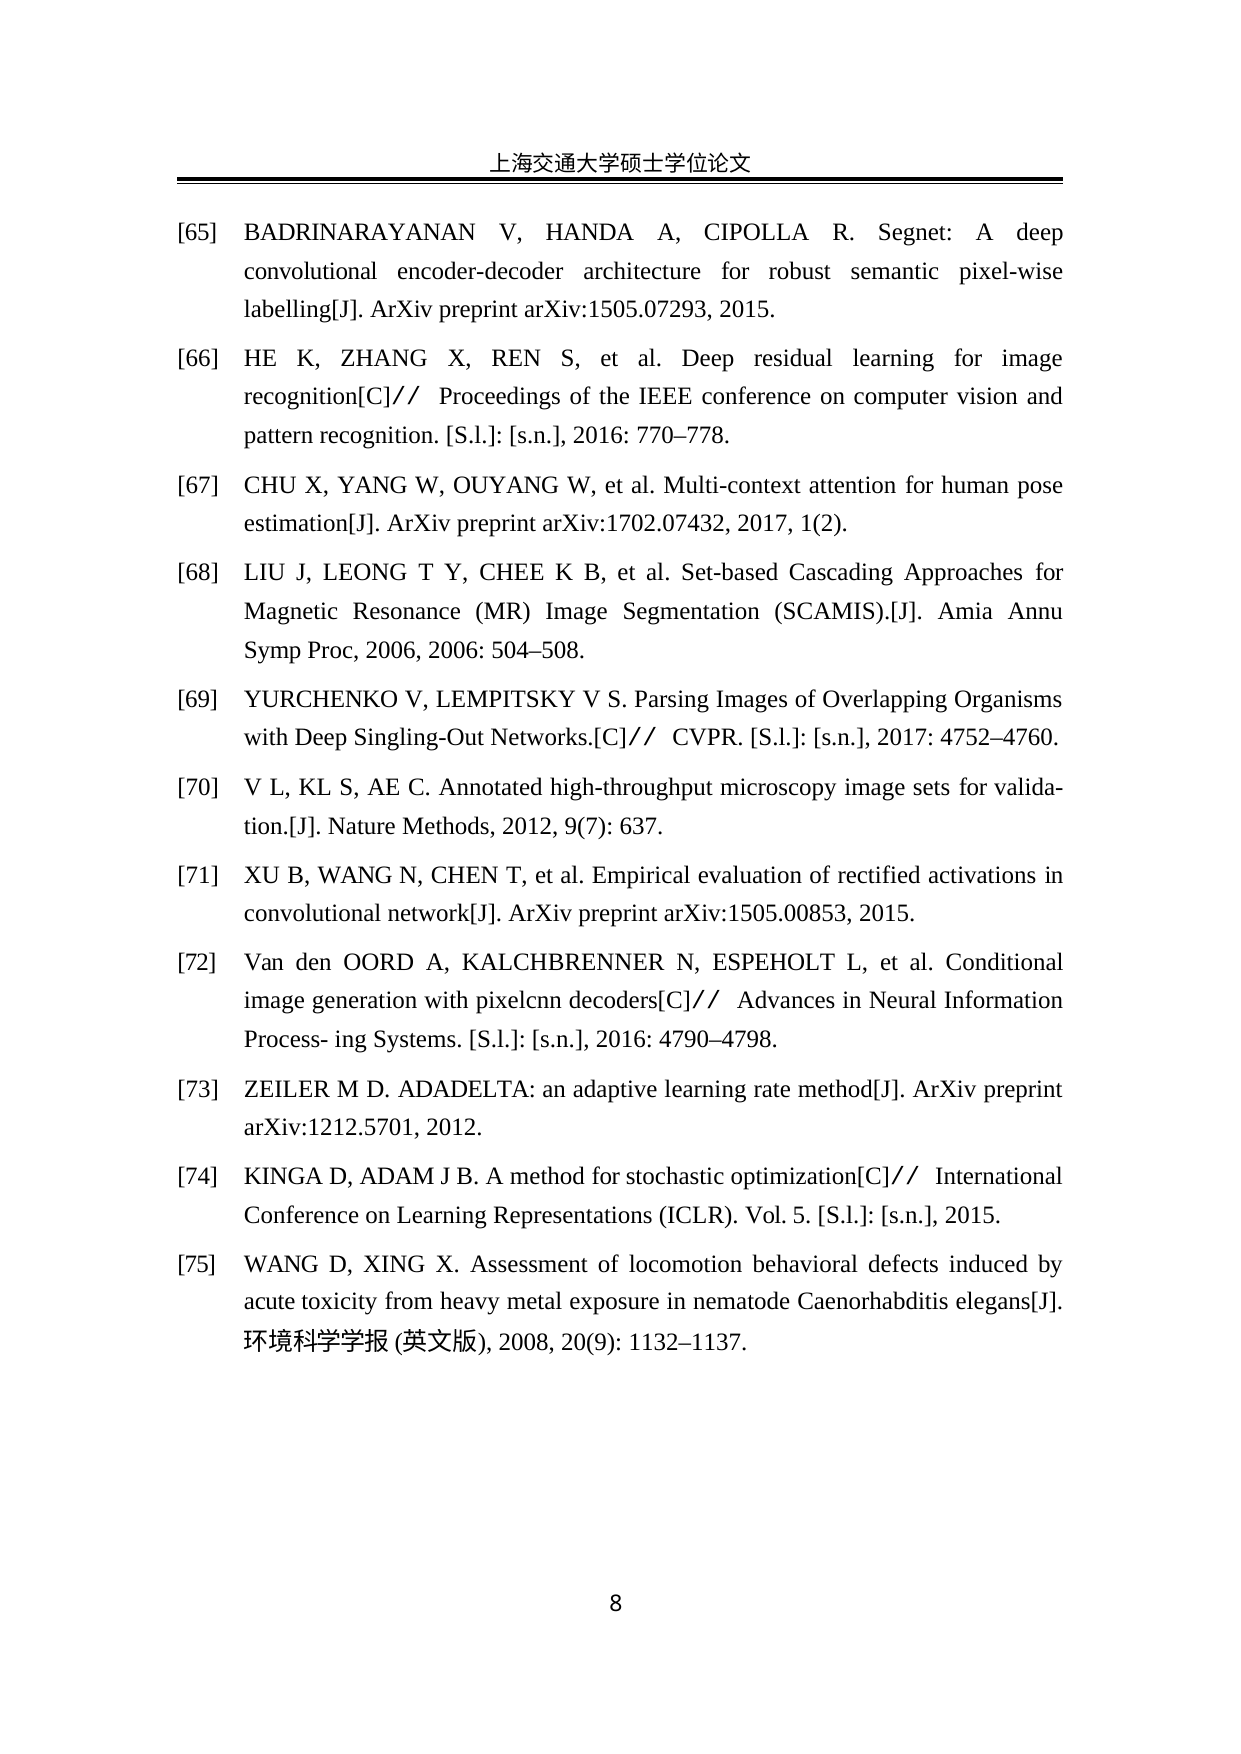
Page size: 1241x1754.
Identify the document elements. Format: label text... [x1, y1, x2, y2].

list V L, KL S, AE C. Annotated high-throughput microscopy image sets for valida- tion.[J]. Nature Methods, 2012, 9(7): 637. [177, 772, 1063, 839]
list WANG D, XING X. Assessment of locomotion behavioral defects induced by acute toxicity from heavy metal exposure in nematode Caenorhabditis elegans[J]. 环境科学学报 (英文版), 2008, 20(9): 1132–1137. [177, 1249, 1063, 1357]
list BADRINARAYANAN V, HANDA A, CIPOLLA R. Segnet: A deep convolutional encoder-decoder architecture for robust semantic pixel-wise labelling[J]. ArXiv preprint arXiv:1505.07293, 2015. [177, 217, 1063, 323]
list XU B, WANG N, CHEN T, et al. Empirical evaluation of rectified activations in convolutional network[J]. ArXiv preprint arXiv:1505.00853, 2015. [177, 860, 1063, 927]
list HE K, ZHANG X, REN S, et al. Deep residual learning for image recognition[C]// Proceedings of the IEEE conference on computer vision and pattern recognition. [S.l.]: [s.n.], 2016: 770–778. [177, 343, 1063, 449]
list KINGA D, ADAM J B. A method for stochastic optimization[C]// International Conference on Learning Representations (ICLR). Vol. 5. [S.l.]: [s.n.], 2015. [177, 1161, 1063, 1228]
list YURCHENKO V, LEMPITSKY V S. Parsing Images of Overlapping Organisms with Deep Singling-Out Networks.[C]// CVPR. [S.l.]: [s.n.], 2017: 4752–4760. [177, 684, 1063, 753]
list Van den OORD A, KALCHBRENNER N, ESPEHOLT L, et al. Conditional image generation with pixelcnn decoders[C]// Advances in Neural Information Process- ing Systems. [S.l.]: [s.n.], 2016: 4790–4798. [177, 947, 1063, 1053]
list CHU X, YANG W, OUYANG W, et al. Multi-context attention for human pose estimation[J]. ArXiv preprint arXiv:1702.07432, 2017, 1(2). [177, 470, 1063, 537]
list LIU J, LEONG T Y, CHEE K B, et al. Set-based Cascading Approaches for Magnetic Resonance (MR) Image Segmentation (SCAMIS).[J]. Amia Annu Symp Proc, 2006, 2006: 504–508. [177, 557, 1063, 664]
list ZEILER M D. ADADELTA: an adaptive learning rate method[J]. ArXiv preprint arXiv:1212.5701, 2012. [177, 1074, 1063, 1141]
